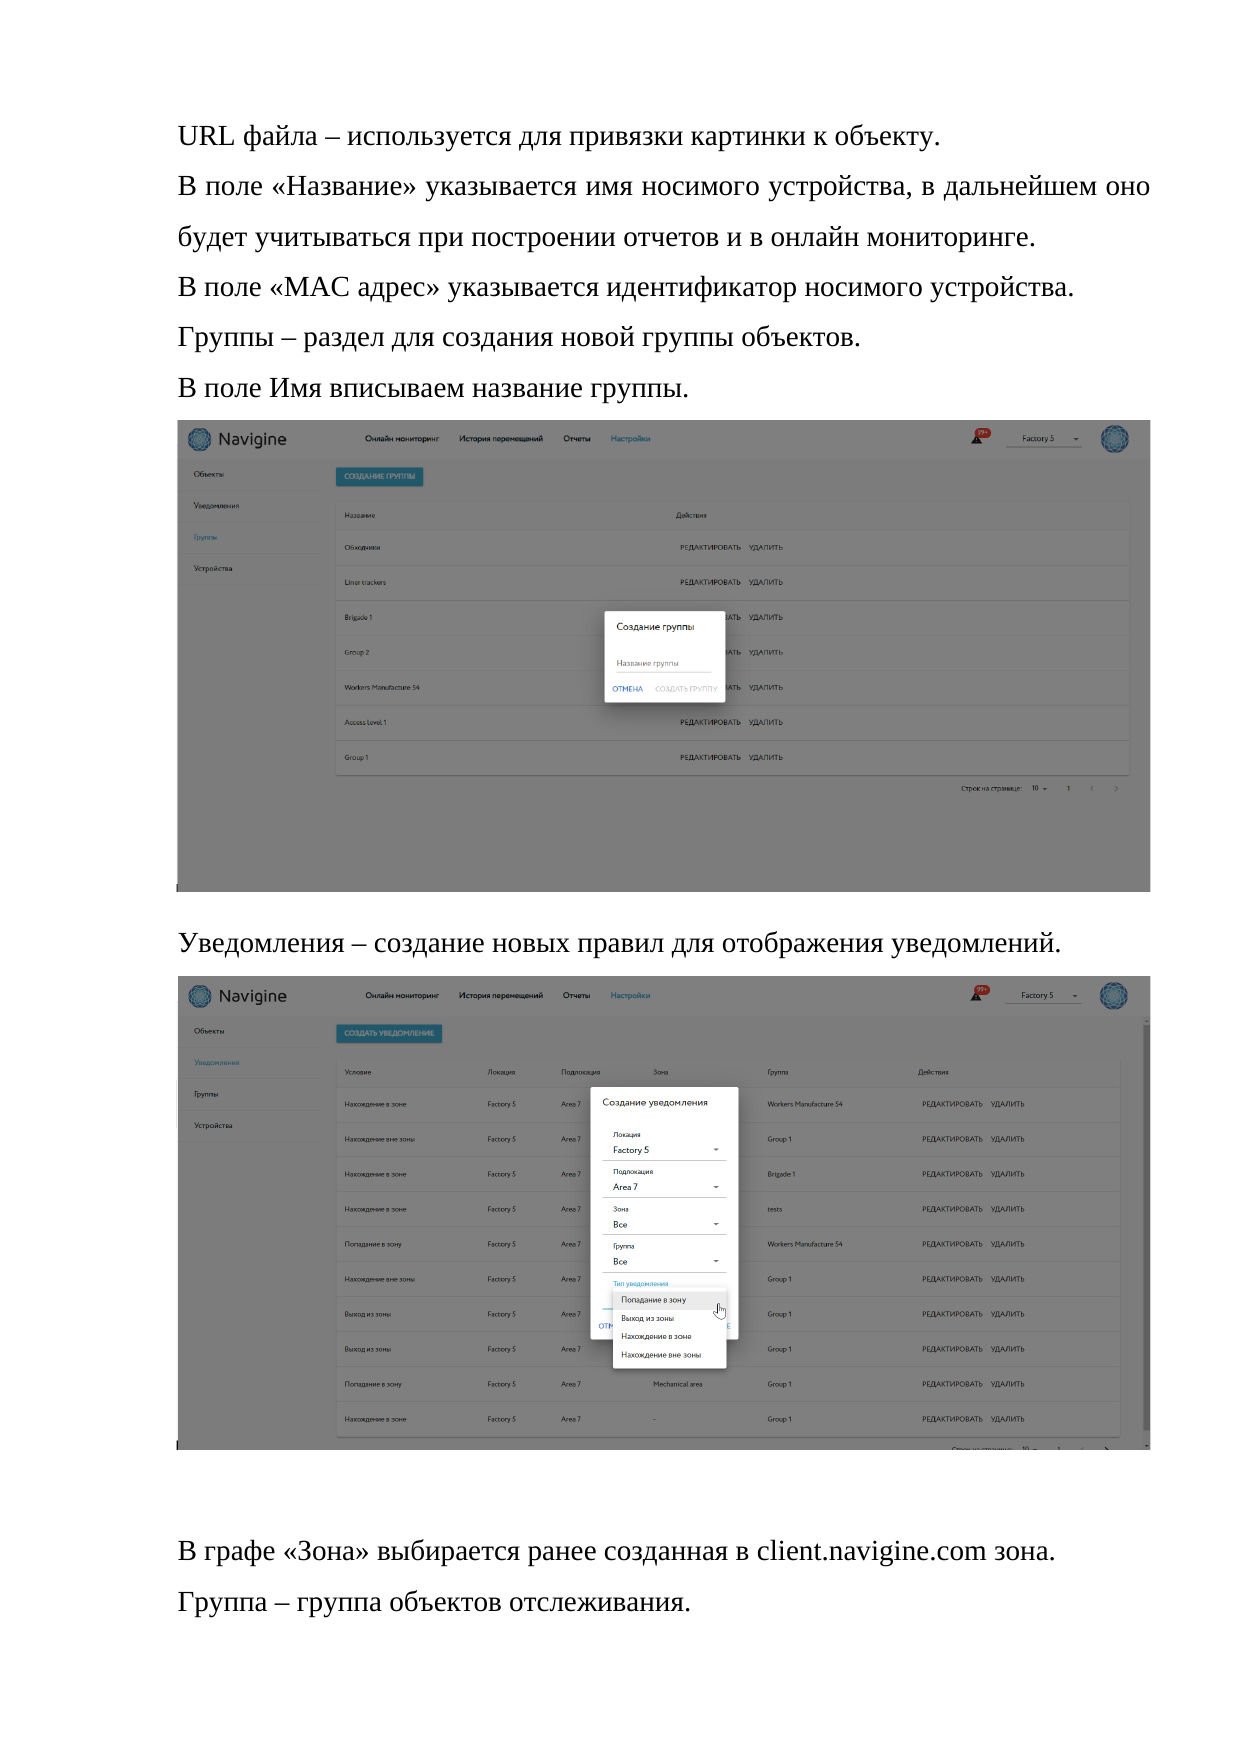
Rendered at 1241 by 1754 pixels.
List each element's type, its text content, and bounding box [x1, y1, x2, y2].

picture [176, 976, 1151, 1450]
text В поле «Название» указывается имя носимого устройства, в дальнейшем оно будет учитываться при построении отчетов и в онлайн мониторинге. [177, 168, 1152, 252]
text В графе «Зона» выбирается ранее созданная в client.navigine.com зона. [177, 1533, 1152, 1567]
text В поле Имя вписываем название группы. [177, 370, 1152, 403]
text Группы – раздел для создания новой группы объектов. [177, 319, 1152, 353]
text Группа – группа объектов отслеживания. [177, 1584, 1152, 1617]
picture [176, 420, 1151, 892]
text В поле «MAC адрес» указывается идентификатор носимого устройства. [177, 269, 1152, 303]
text URL файла – используется для привязки картинки к объекту. [177, 118, 1152, 152]
